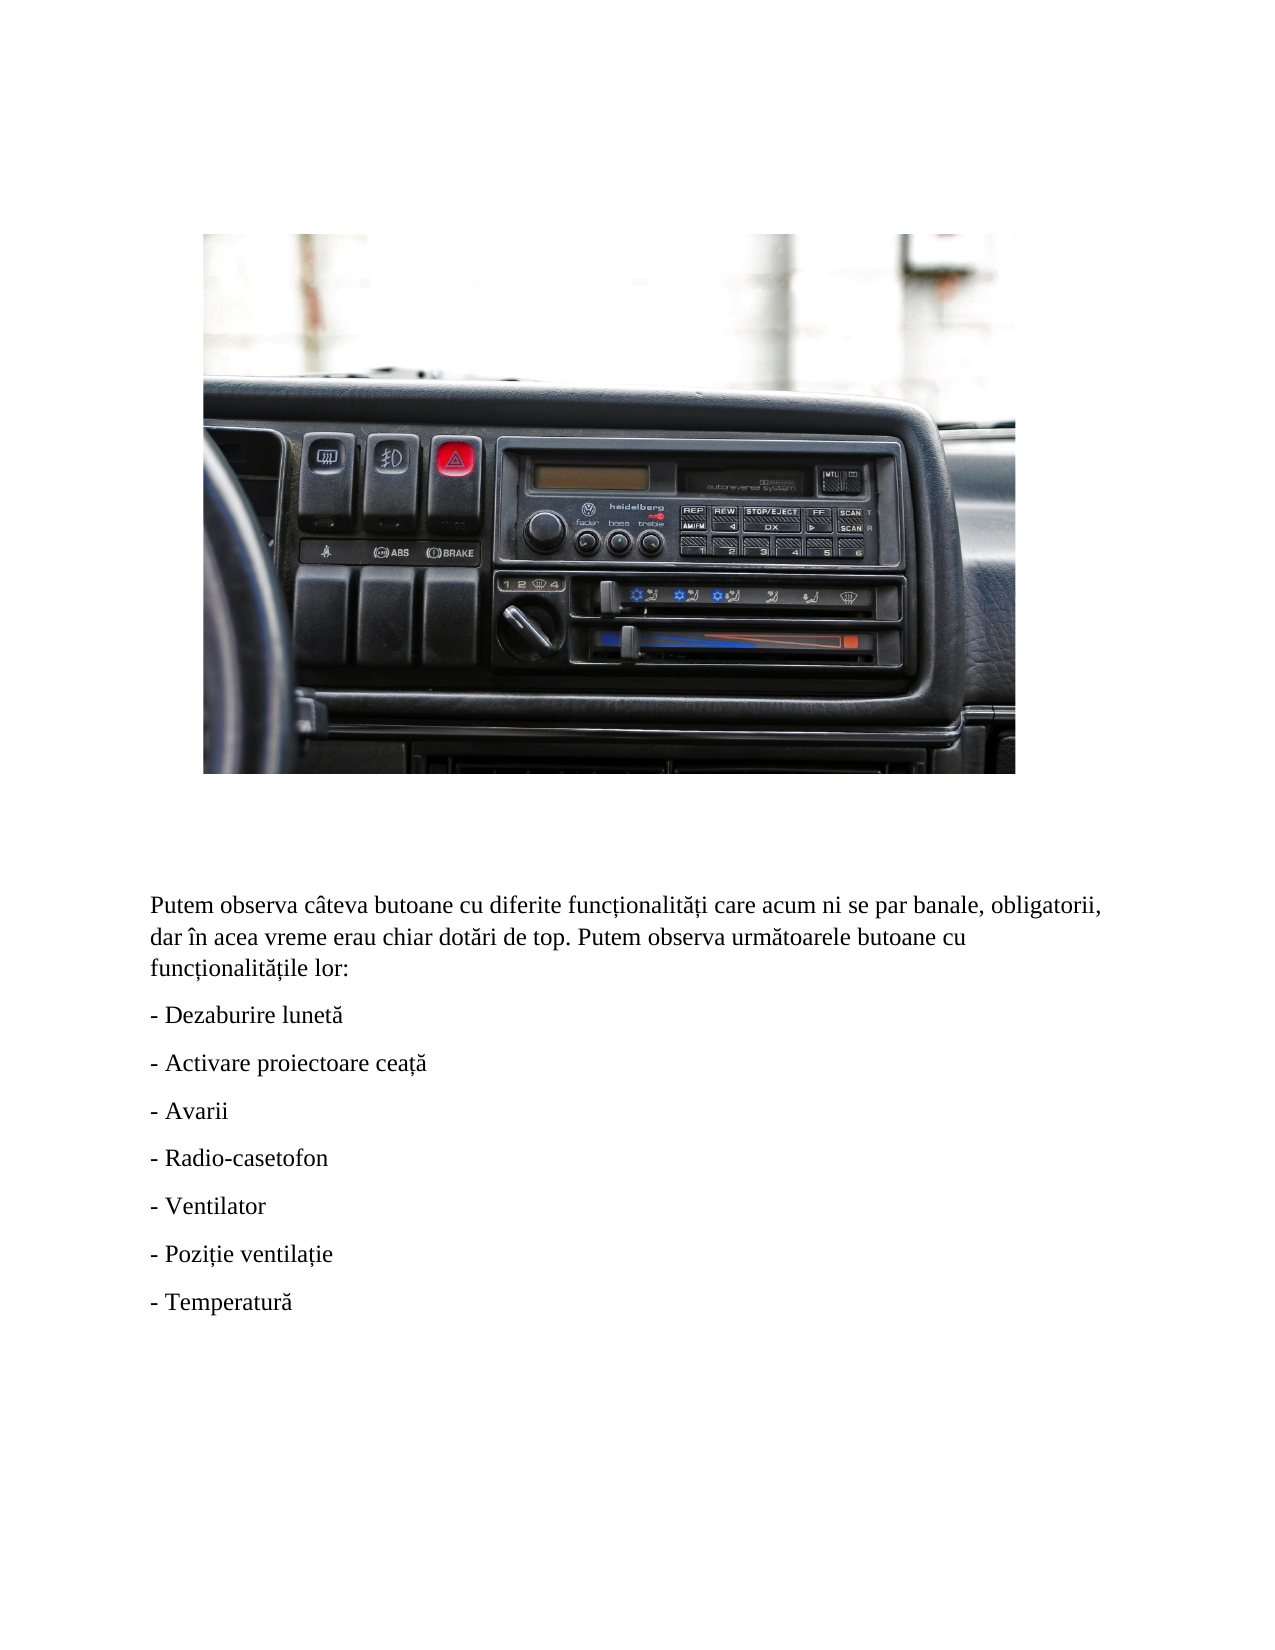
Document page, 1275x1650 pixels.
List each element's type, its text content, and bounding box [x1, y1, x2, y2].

text Putem observa câteva butoane cu diferite funcționalități care acum ni se par banale, obligatorii, dar în acea vreme erau chiar dotări de top. Putem observa următoarele butoane cu funcționalitățile lor: [150, 891, 1125, 981]
text - Temperatură [150, 1287, 1125, 1315]
text - Ventilator [150, 1191, 1125, 1220]
text - Avarii [150, 1096, 1125, 1124]
text - Radio-casetofon [150, 1143, 1125, 1172]
text - Poziție ventilație [150, 1239, 1125, 1268]
picture [203, 234, 1016, 774]
text - Activare proiectoare ceață [150, 1048, 1125, 1077]
text - Dezaburire lunetă [150, 1000, 1125, 1029]
